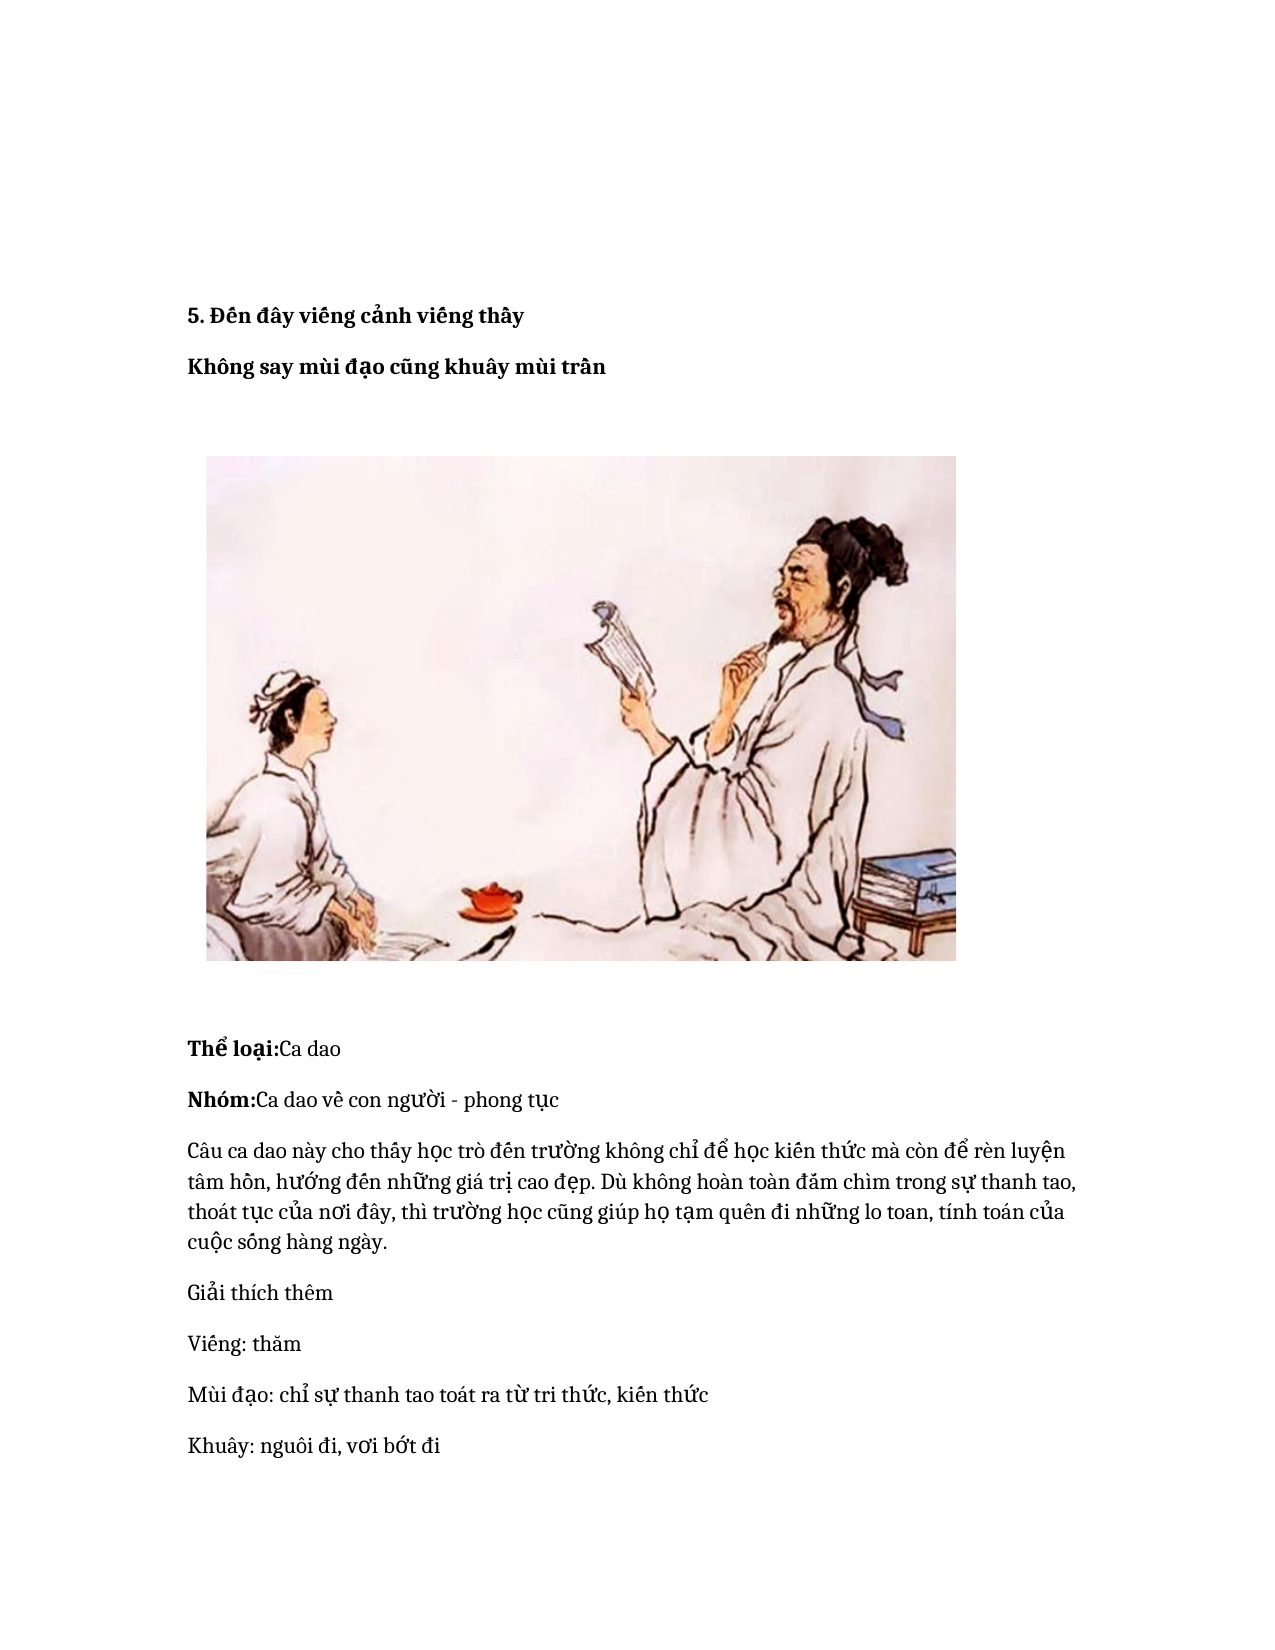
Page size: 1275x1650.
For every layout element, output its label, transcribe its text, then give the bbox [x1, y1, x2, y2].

text Thể loại:Ca dao [187, 1036, 1087, 1062]
picture [206, 456, 957, 961]
text Viếng: thăm [187, 1331, 1087, 1357]
text Giải thích thêm [187, 1280, 1087, 1306]
text 5. Đến đây viếng cảnh viếng thầy [187, 303, 1087, 329]
text Nhóm:Ca dao về con người - phong tục [187, 1087, 1087, 1113]
text Câu ca dao này cho thấy học trò đến trường không chỉ để học kiến thức mà còn để rèn luyện tâm hồn, hướng đến những giá trị cao đẹp. Dù không hoàn toàn đắm chìm trong sự thanh tao, thoát tục của nơi đây, thì trường học cũng giúp họ tạm quên đi những lo toan, tính toán của cuộc sống hàng ngày. [187, 1138, 1087, 1255]
text Khuây: nguôi đi, vơi bớt đi [187, 1433, 1087, 1459]
text Không say mùi đạo cũng khuây mùi trần [187, 354, 1087, 381]
text Mùi đạo: chỉ sự thanh tao toát ra từ tri thức, kiến thức [187, 1382, 1087, 1408]
